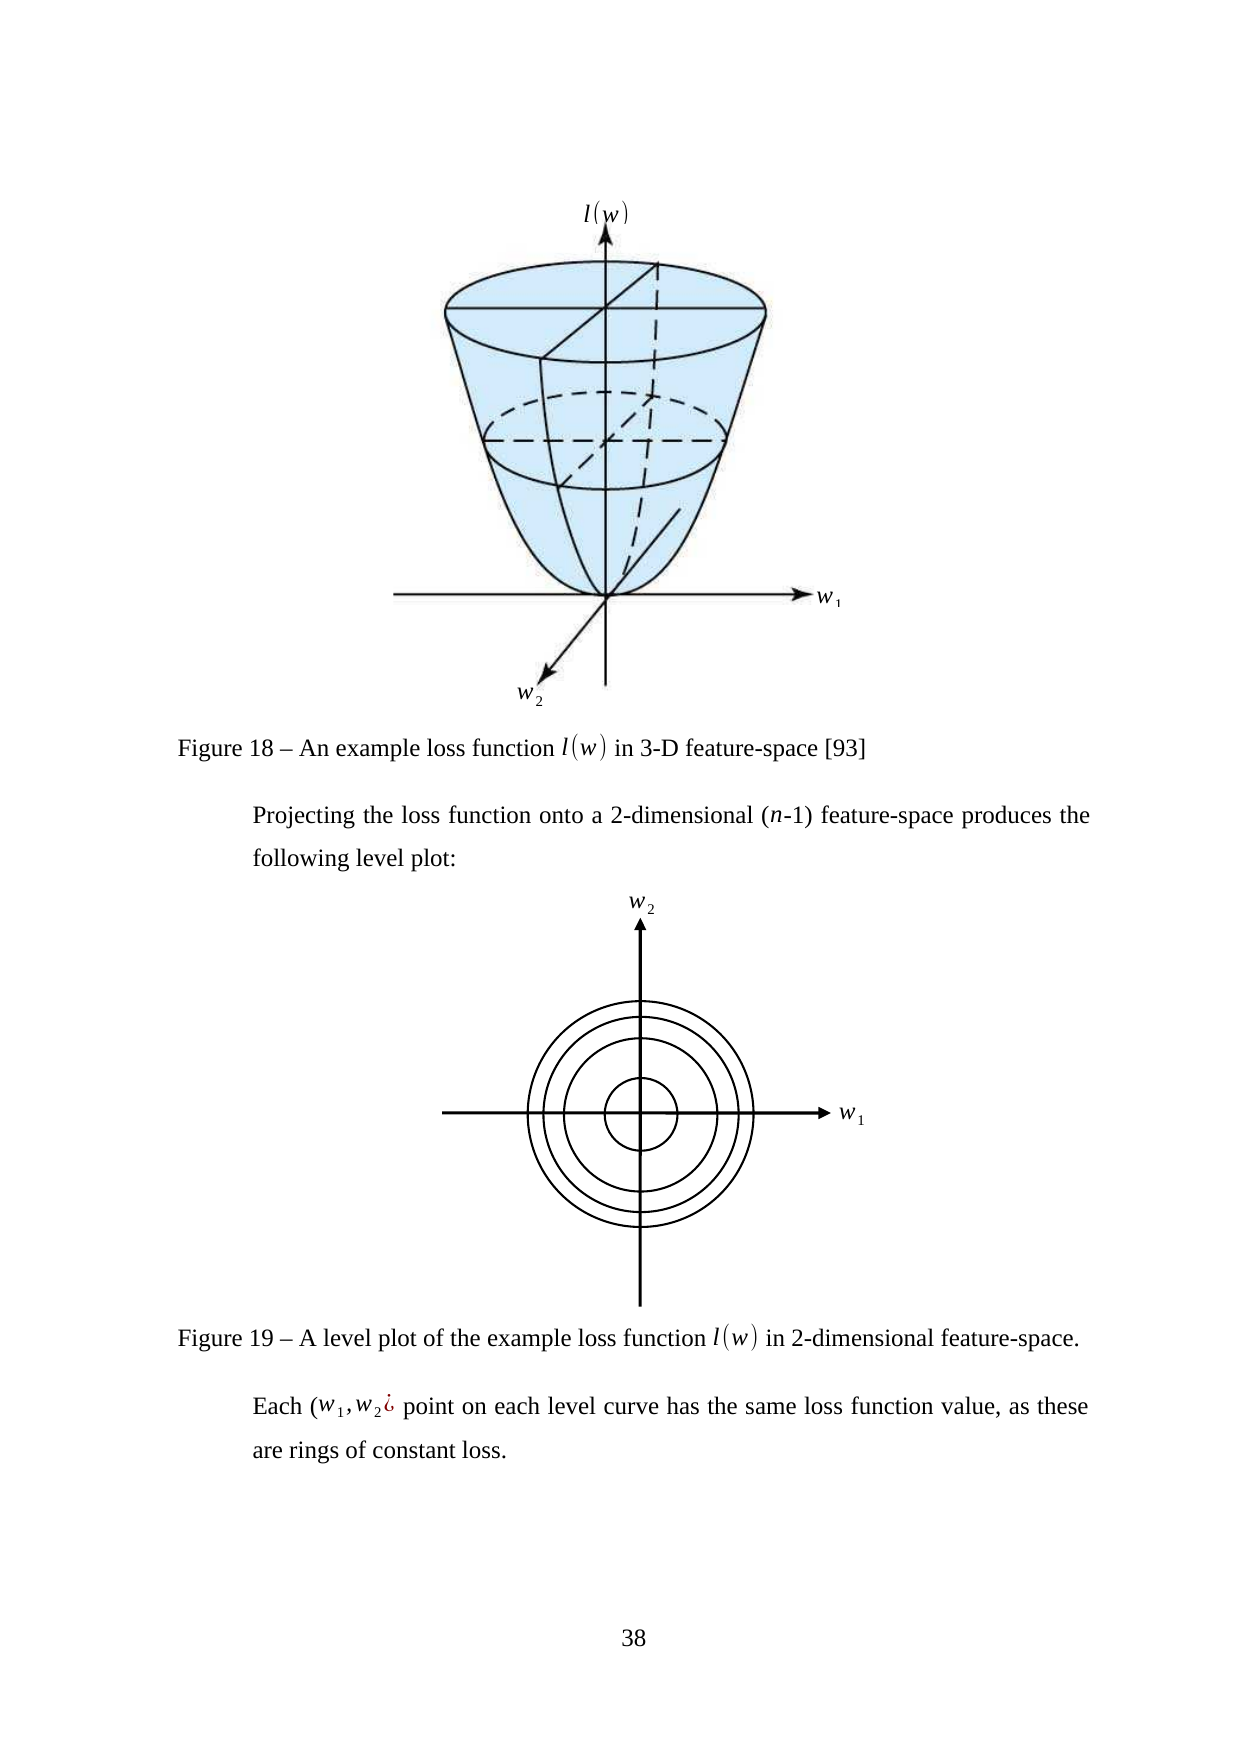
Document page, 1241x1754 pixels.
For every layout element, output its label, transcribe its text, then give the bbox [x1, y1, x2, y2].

text Projecting the loss function onto a 2-dimensional (-1) feature-space produces the following level plot: [252, 800, 1090, 872]
text Each ( point on each level curve has the same loss function value, as these are rings of constant loss. [252, 1390, 1090, 1464]
text Figure 19 – A level plot of the example loss function in 2-dimensional feature-space. [177, 886, 1090, 1352]
picture [393, 219, 815, 691]
